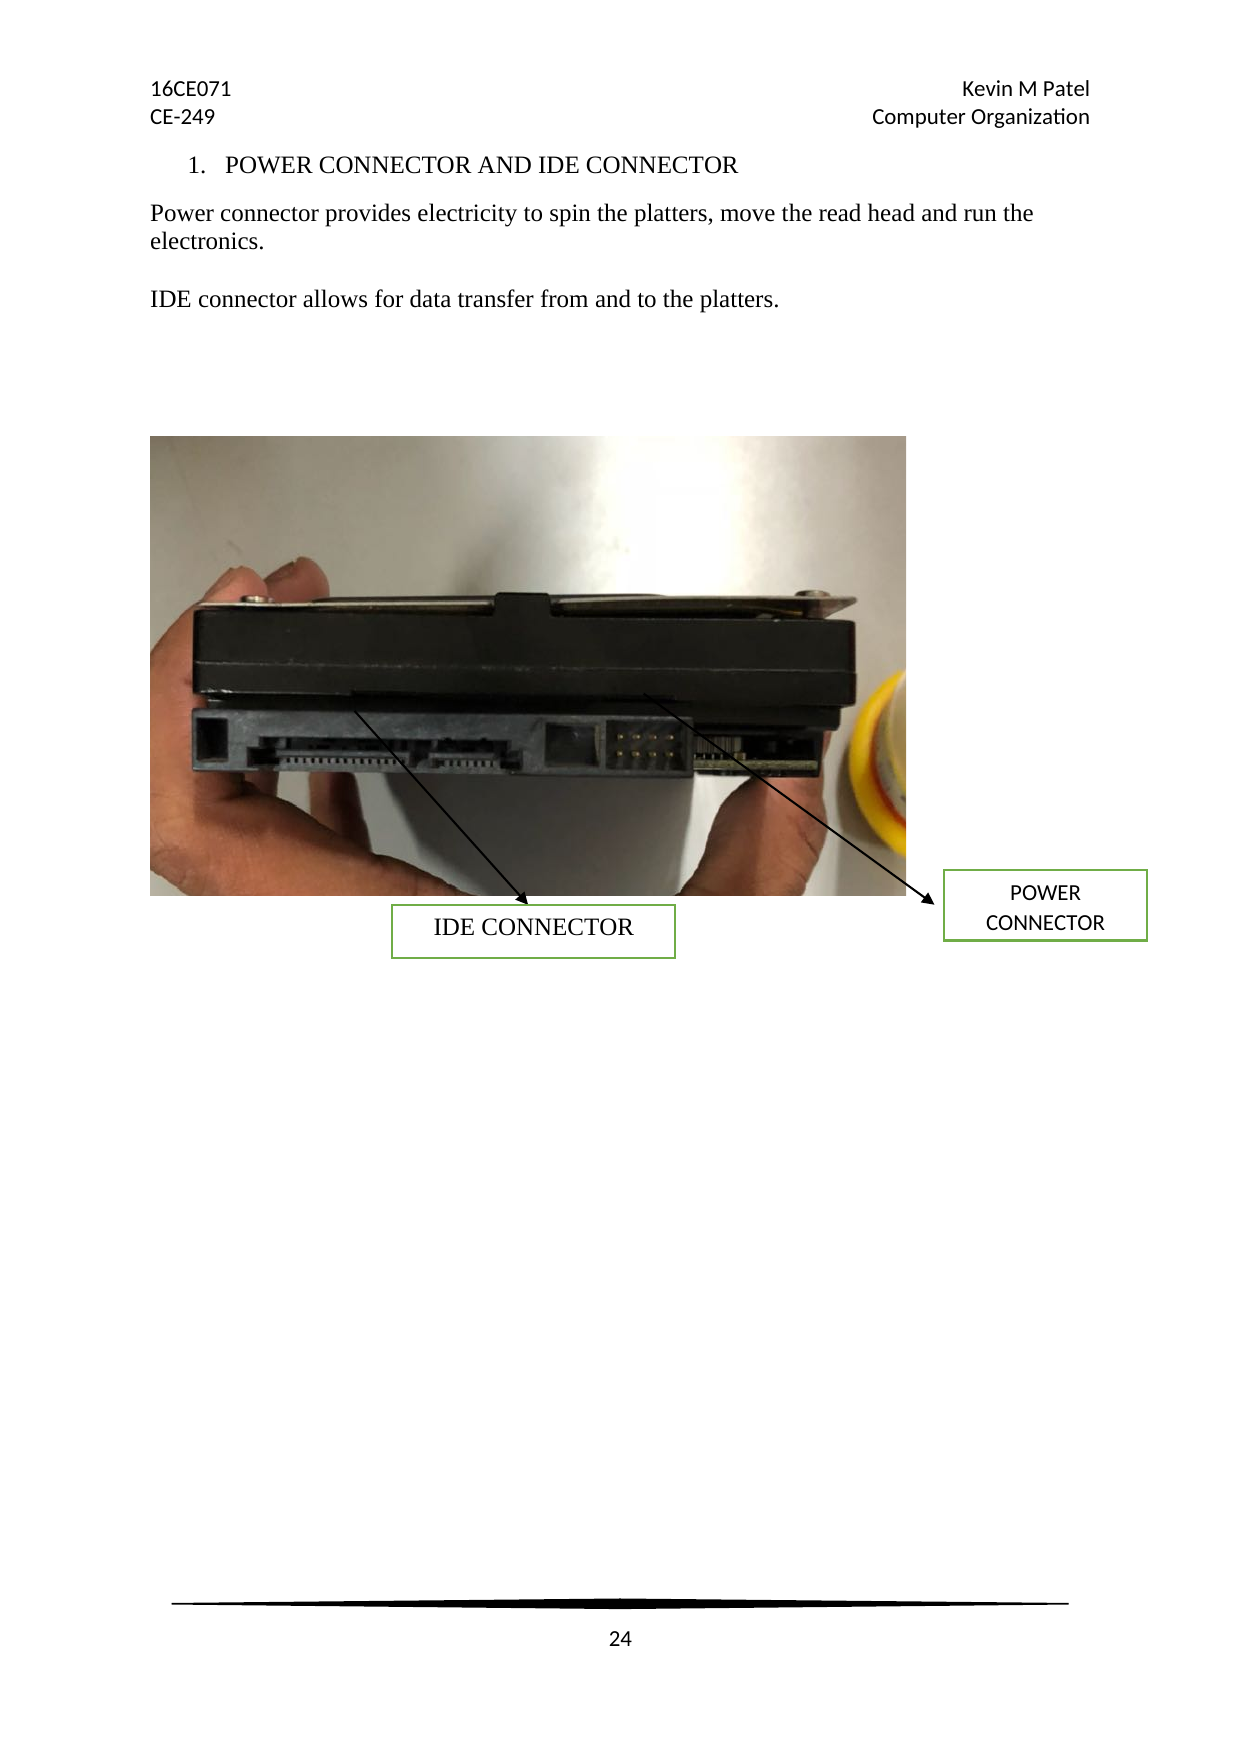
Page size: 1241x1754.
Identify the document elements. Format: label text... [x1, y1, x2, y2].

text IDE connector allows for data transfer from and to the platters. [150, 284, 1090, 313]
list POWER CONNECTOR AND IDE CONNECTOR [187, 150, 1090, 179]
text Power connector provides electricity to spin the platters, move the read head and run the electronics. [150, 198, 1090, 255]
picture [150, 436, 907, 896]
